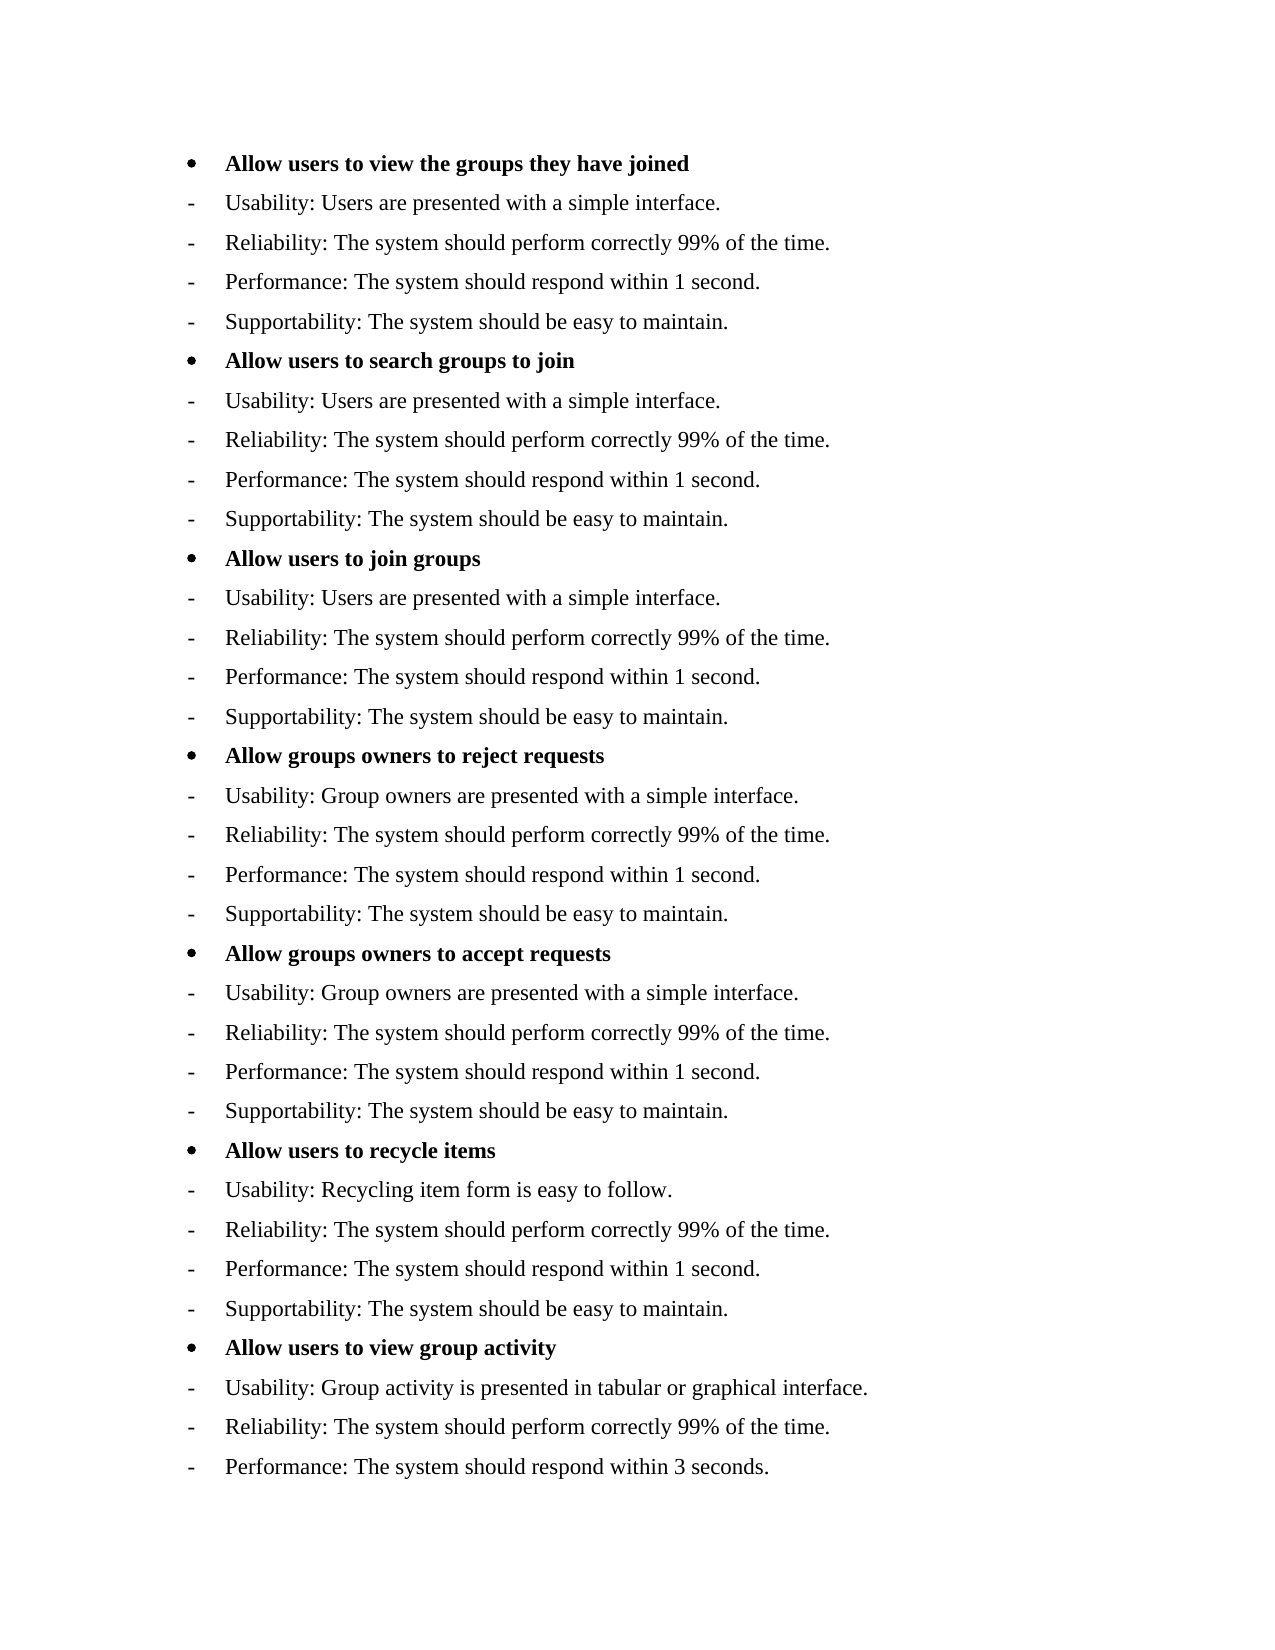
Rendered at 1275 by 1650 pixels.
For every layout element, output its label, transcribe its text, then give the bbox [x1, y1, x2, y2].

list Usability: Users are presented with a simple interface. [187, 387, 1125, 413]
list Allow users to search groups to join [187, 347, 1125, 374]
list Allow users to view the groups they have joined [187, 150, 1125, 176]
list Reliability: The system should perform correctly 99% of the time. [187, 426, 1125, 453]
list Reliability: The system should perform correctly 99% of the time. [187, 1413, 1125, 1440]
list Supportability: The system should be easy to maintain. [187, 900, 1125, 926]
list Supportability: The system should be easy to maintain. [187, 1295, 1125, 1321]
list Supportability: The system should be easy to maintain. [187, 1097, 1125, 1124]
list Allow users to join groups [187, 545, 1125, 571]
list Reliability: The system should perform correctly 99% of the time. [187, 821, 1125, 847]
list Performance: The system should respond within 1 second. [187, 1058, 1125, 1084]
list Performance: The system should respond within 1 second. [187, 466, 1125, 492]
list Reliability: The system should perform correctly 99% of the time. [187, 624, 1125, 650]
list Usability: Group owners are presented with a simple interface. [187, 979, 1125, 1005]
list Performance: The system should respond within 1 second. [187, 861, 1125, 887]
list Supportability: The system should be easy to maintain. [187, 308, 1125, 334]
list Performance: The system should respond within 1 second. [187, 663, 1125, 689]
list Reliability: The system should perform correctly 99% of the time. [187, 1216, 1125, 1242]
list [187, 229, 1125, 255]
list Usability: Group owners are presented with a simple interface. [187, 782, 1125, 808]
list Allow groups owners to accept requests [187, 939, 1125, 966]
list Performance: The system should respond within 1 second. [187, 1255, 1125, 1282]
list Usability: Users are presented with a simple interface. [187, 189, 1125, 216]
list Allow users to recycle items [187, 1137, 1125, 1163]
list Allow groups owners to reject requests [187, 742, 1125, 768]
list Supportability: The system should be easy to maintain. [187, 703, 1125, 729]
list Supportability: The system should be easy to maintain. [187, 505, 1125, 532]
list Usability: Users are presented with a simple interface. [187, 584, 1125, 611]
list Usability: Group activity is presented in tabular or graphical interface. [187, 1374, 1125, 1400]
list Performance: The system should respond within 1 second. [187, 268, 1125, 295]
list Performance: The system should respond within 3 seconds. [187, 1453, 1125, 1479]
list Reliability: The system should perform correctly 99% of the time. [187, 1018, 1125, 1045]
list Allow users to view group activity [187, 1334, 1125, 1361]
list Usability: Recycling item form is easy to follow. [187, 1176, 1125, 1203]
